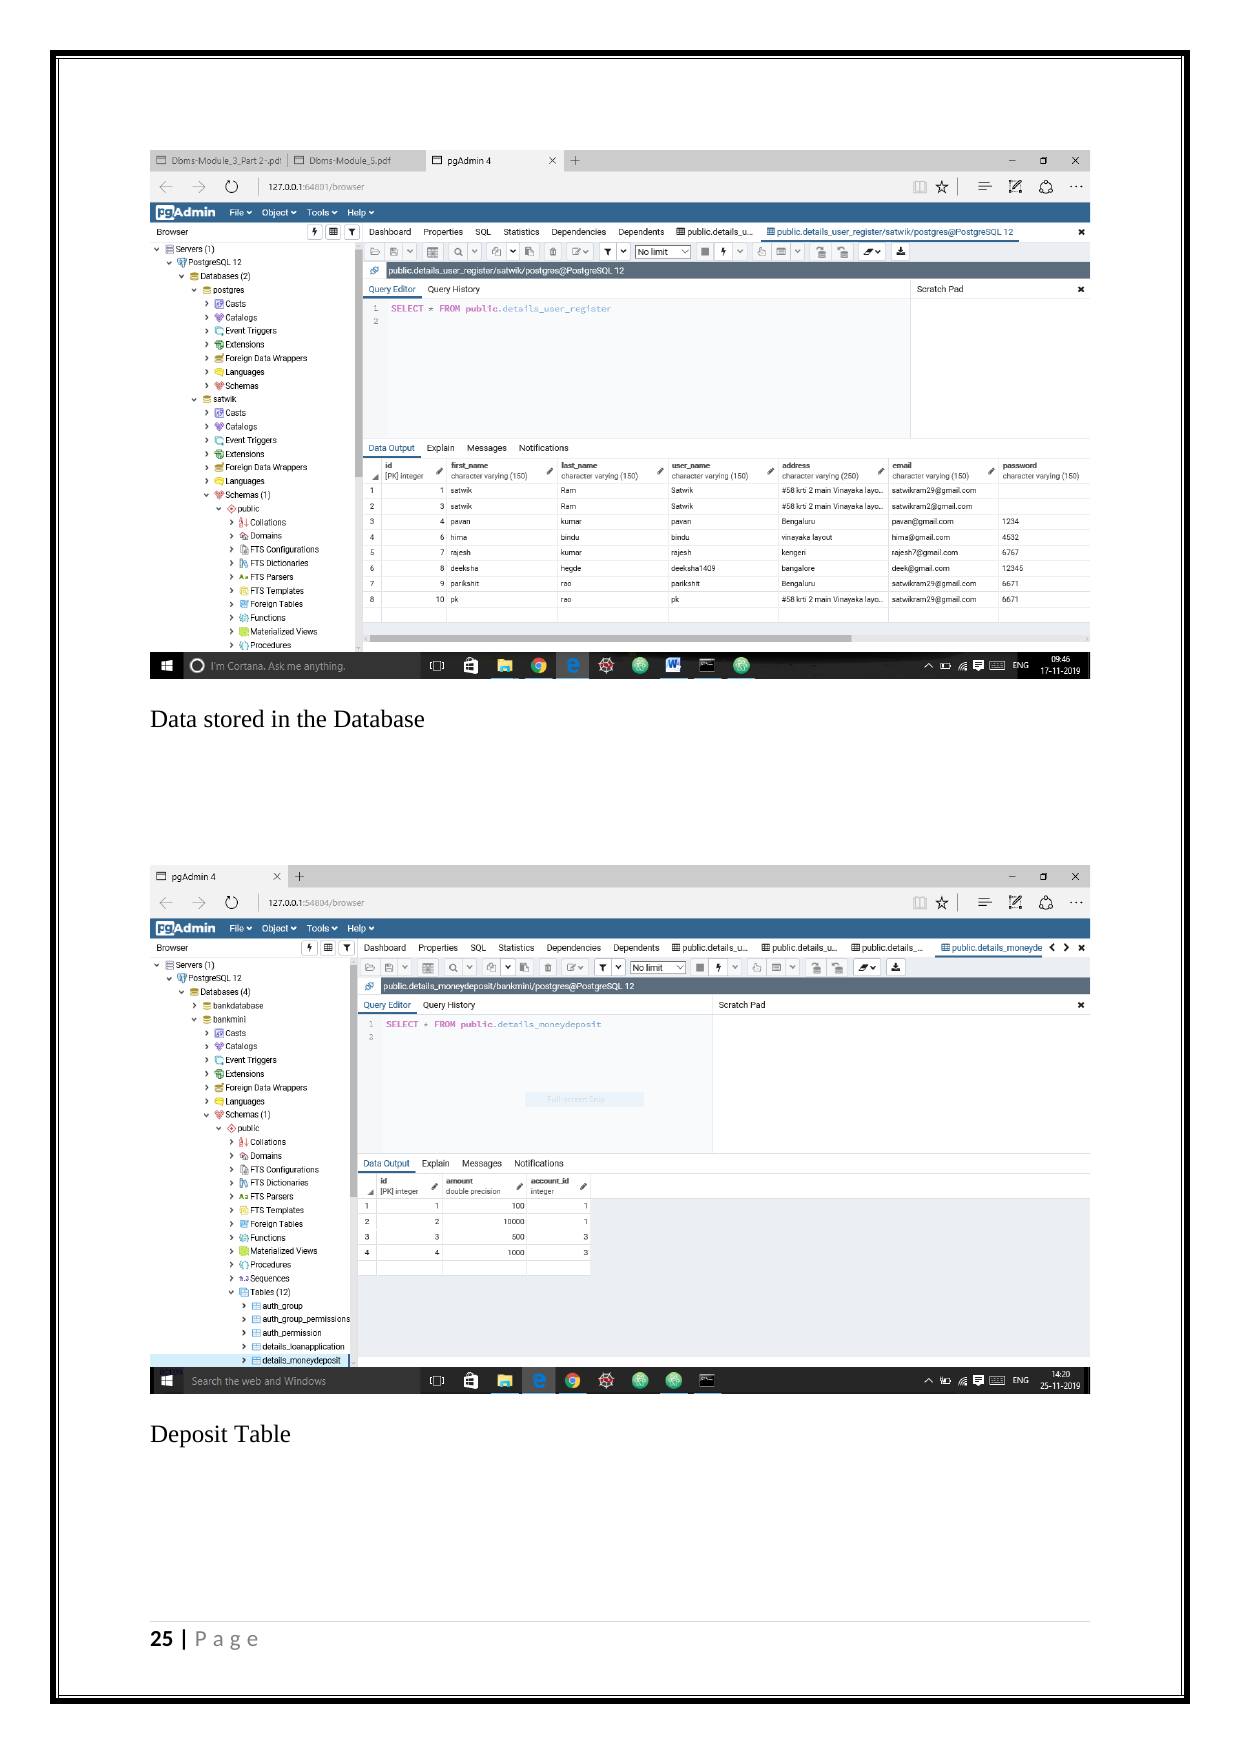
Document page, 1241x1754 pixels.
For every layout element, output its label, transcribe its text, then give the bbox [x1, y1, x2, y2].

picture [150, 865, 1091, 1394]
picture [150, 150, 1091, 679]
text Deposit Table [150, 1419, 1090, 1448]
text Data stored in the Database [150, 704, 1090, 732]
